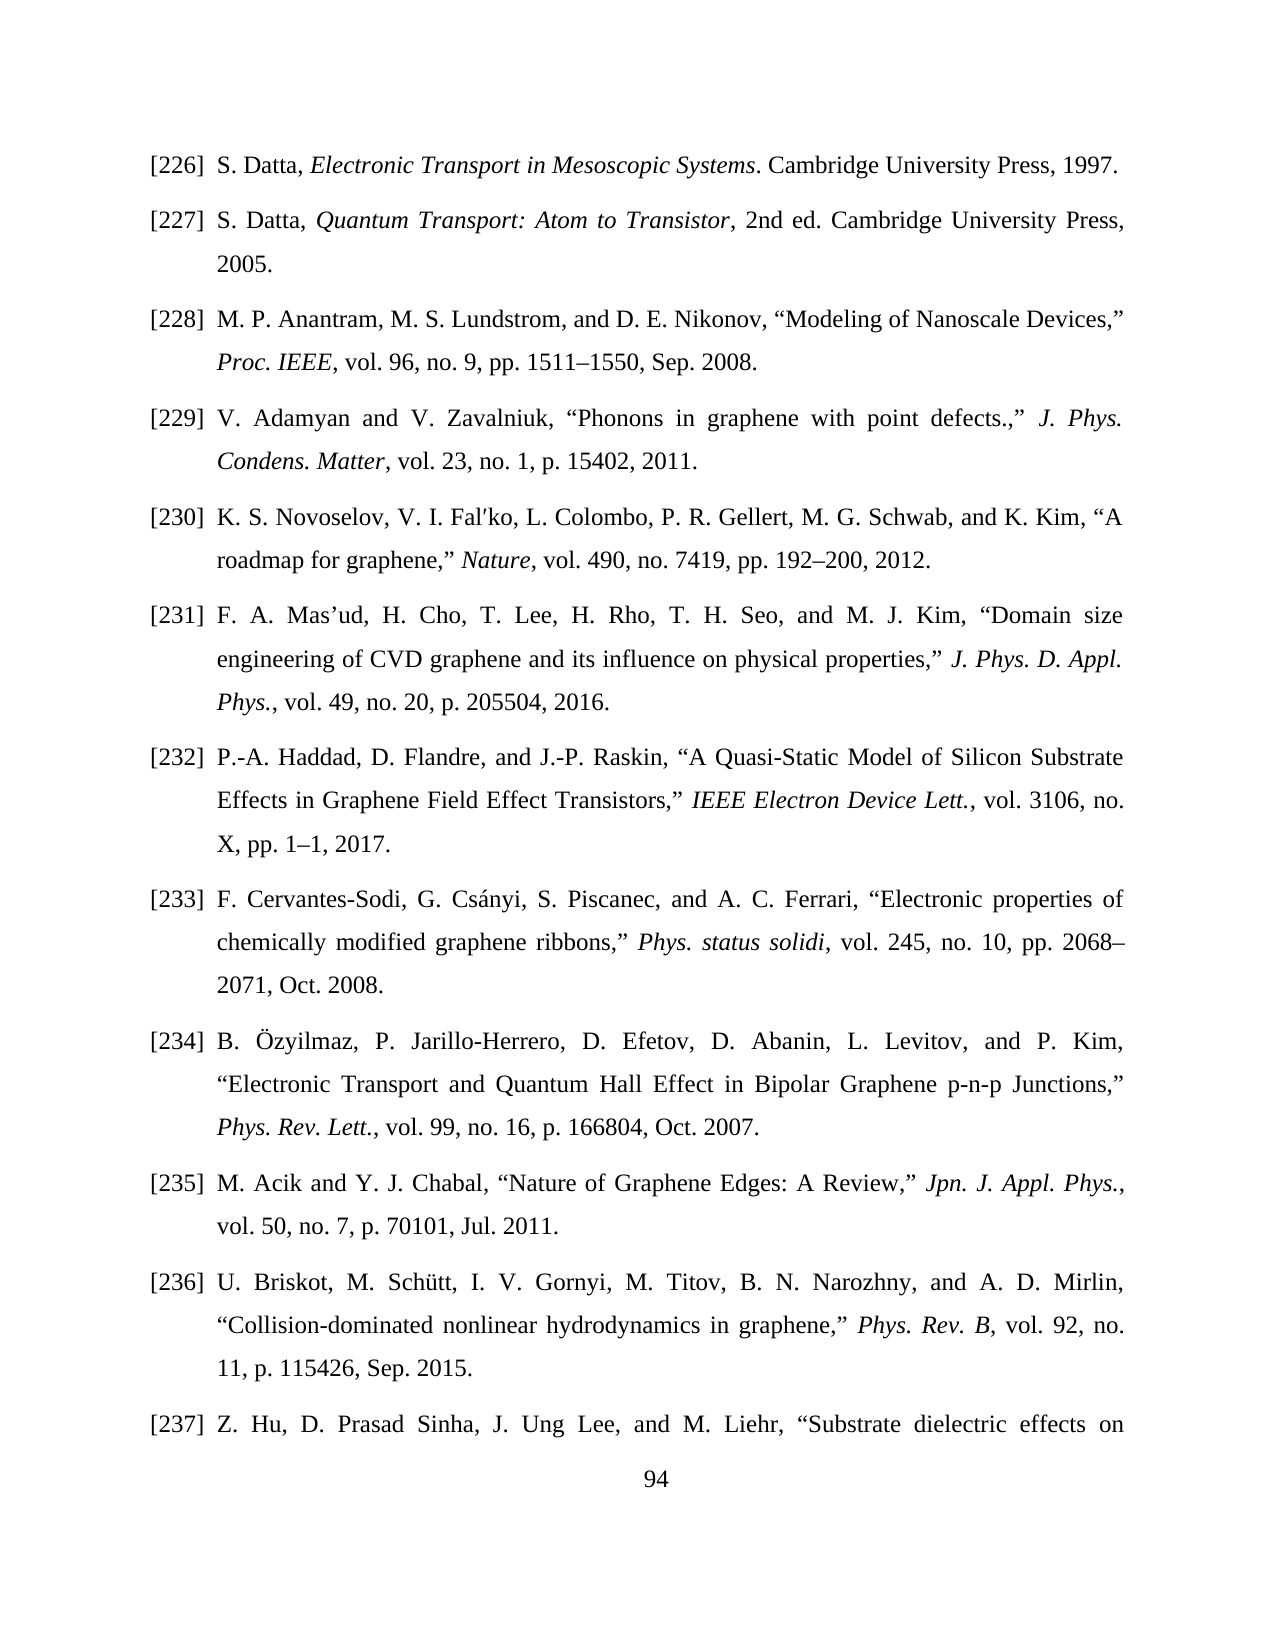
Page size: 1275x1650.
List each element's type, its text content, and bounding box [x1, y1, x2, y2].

text [236] U. Briskot, M. Schütt, I. V. Gornyi, M. Titov, B. N. Narozhny, and A. D. Mirlin, “Collision-dominated nonlinear hydrodynamics in graphene,” Phys. Rev. B, vol. 92, no. 11, p. 115426, Sep. 2015. [150, 1267, 1125, 1382]
text [227] S. Datta, Quantum Transport: Atom to Transistor, 2nd ed. Cambridge University Press, 2005. [150, 206, 1125, 277]
text [233] F. Cervantes-Sodi, G. Csányi, S. Piscanec, and A. C. Ferrari, “Electronic properties of chemically modified graphene ribbons,” Phys. status solidi, vol. 245, no. 10, pp. 2068–2071, Oct. 2008. [150, 884, 1125, 999]
text [228] M. P. Anantram, M. S. Lundstrom, and D. E. Nikonov, “Modeling of Nanoscale Devices,” Proc. IEEE, vol. 96, no. 9, pp. 1511–1550, Sep. 2008. [150, 304, 1125, 376]
text [230] K. S. Novoselov, V. I. Fal′ko, L. Colombo, P. R. Gellert, M. G. Schwab, and K. Kim, “A roadmap for graphene,” Nature, vol. 490, no. 7419, pp. 192–200, 2012. [150, 502, 1125, 574]
text [232] P.-A. Haddad, D. Flandre, and J.-P. Raskin, “A Quasi-Static Model of Silicon Substrate Effects in Graphene Field Effect Transistors,” IEEE Electron Device Lett., vol. 3106, no. X, pp. 1–1, 2017. [150, 742, 1125, 857]
text [234] B. Özyilmaz, P. Jarillo-Herrero, D. Efetov, D. Abanin, L. Levitov, and P. Kim, “Electronic Transport and Quantum Hall Effect in Bipolar Graphene p-n-p Junctions,” Phys. Rev. Lett., vol. 99, no. 16, p. 166804, Oct. 2007. [150, 1026, 1125, 1141]
text [226] S. Datta, Electronic Transport in Mesoscopic Systems. Cambridge University Press, 1997. [150, 150, 1125, 179]
text [235] M. Acik and Y. J. Chabal, “Nature of Graphene Edges: A Review,” Jpn. J. Appl. Phys., vol. 50, no. 7, p. 70101, Jul. 2011. [150, 1168, 1125, 1240]
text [150, 1409, 1125, 1437]
text [229] V. Adamyan and V. Zavalniuk, “Phonons in graphene with point defects.,” J. Phys. Condens. Matter, vol. 23, no. 1, p. 15402, 2011. [150, 403, 1125, 475]
text [231] F. A. Mas’ud, H. Cho, T. Lee, H. Rho, T. H. Seo, and M. J. Kim, “Domain size engineering of CVD graphene and its influence on physical properties,” J. Phys. D. Appl. Phys., vol. 49, no. 20, p. 205504, 2016. [150, 601, 1125, 716]
